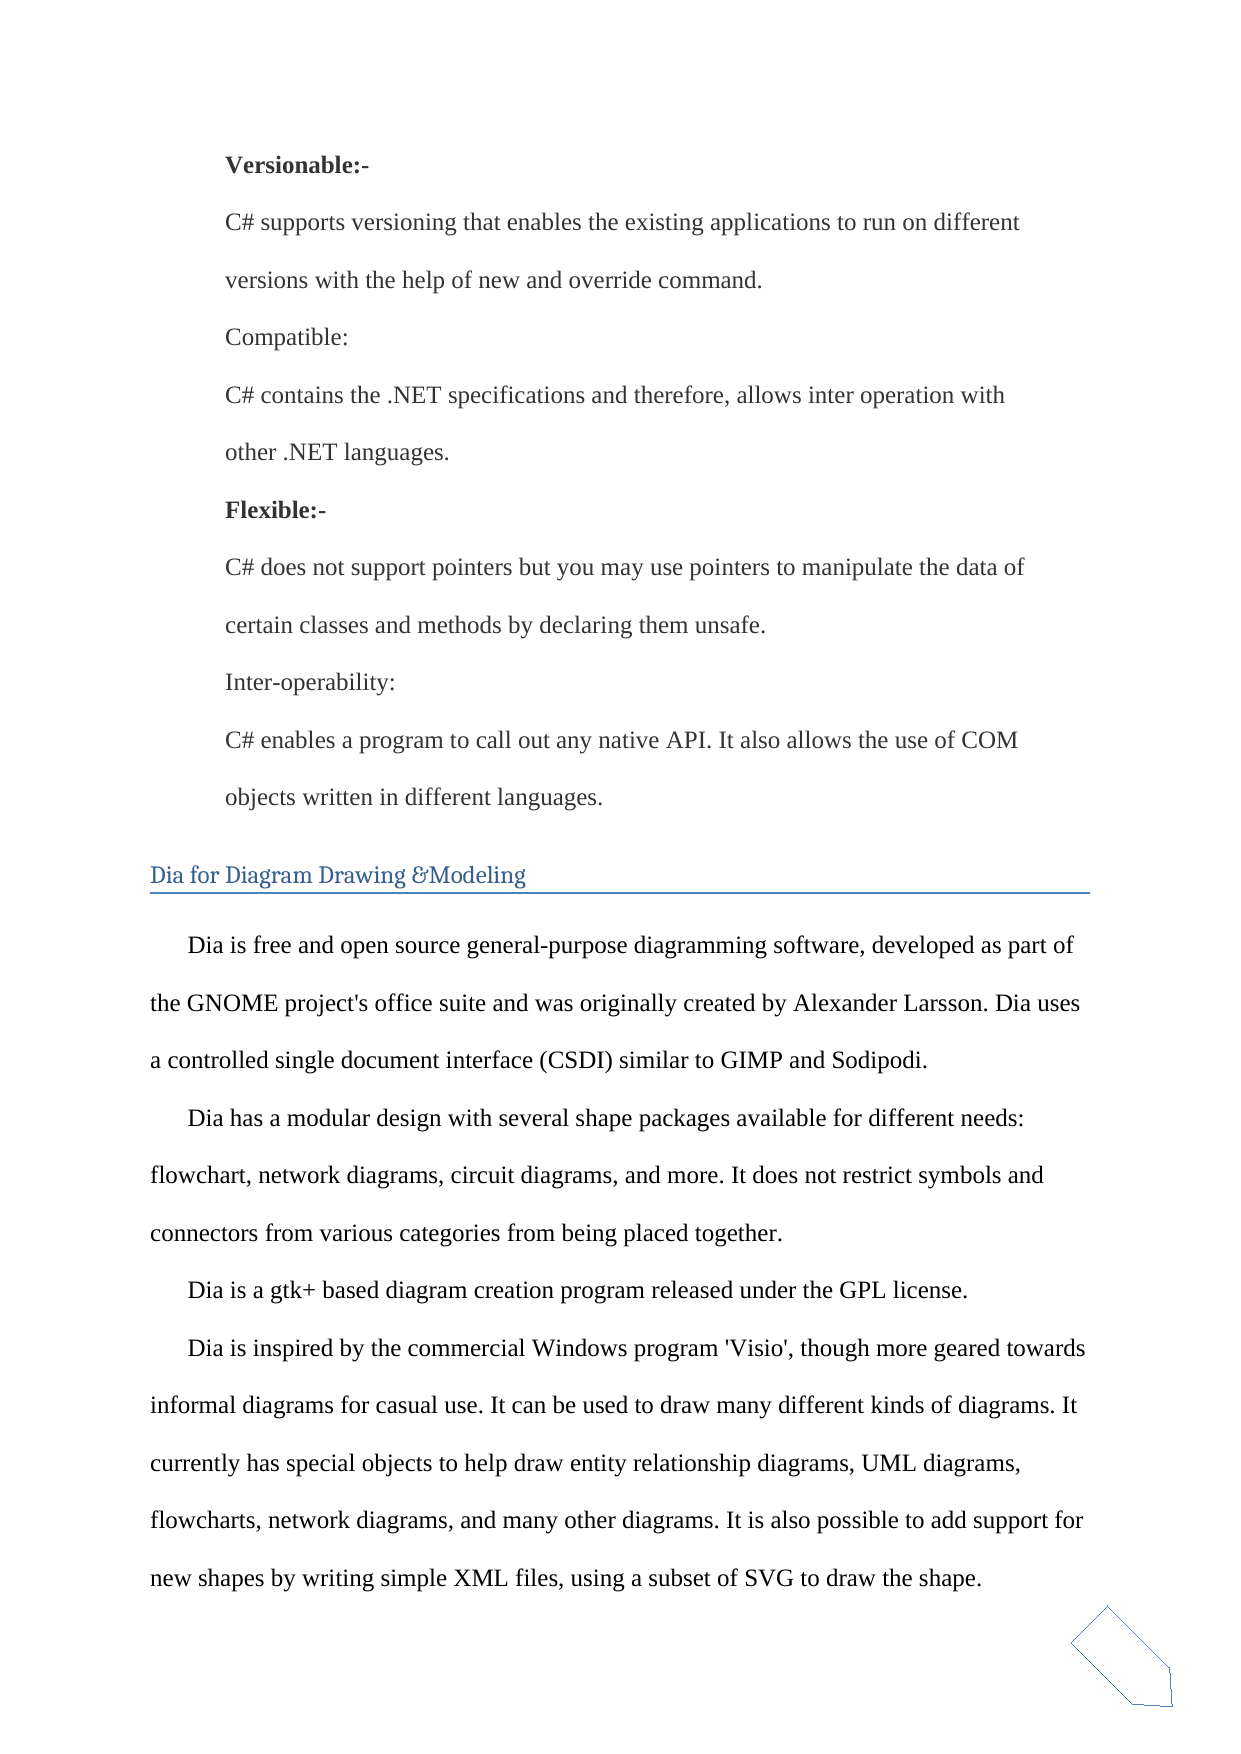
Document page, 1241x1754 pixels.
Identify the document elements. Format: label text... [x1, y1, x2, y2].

text Dia is a gtk+ based diagram creation program released under the GPL license. [150, 1275, 1090, 1304]
text Dia is inspired by the commercial Windows program 'Visio', though more geared towards informal diagrams for casual use. It can be used to draw many different kinds of diagrams. It currently has special objects to help draw entity relationship diagrams, UML diagrams, flowcharts, network diagrams, and many other diagrams. It is also possible to add support for new shapes by writing simple XML files, using a subset of SVG to draw the shape. [150, 1333, 1090, 1591]
subtitle Dia for Diagram Drawing &Modeling [150, 861, 1090, 892]
text Dia is free and open source general-purpose diagramming software, developed as part of the GNOME project's office suite and was originally created by Alexander Larsson. Dia uses a controlled single document interface (CSDI) similar to GIMP and Sodipodi. [150, 930, 1090, 1074]
text Dia has a modular design with several shape packages available for different needs: flowchart, network diagrams, circuit diagrams, and more. It does not restrict symbols and connectors from various categories from being placed together. [150, 1103, 1090, 1246]
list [225, 150, 1090, 811]
